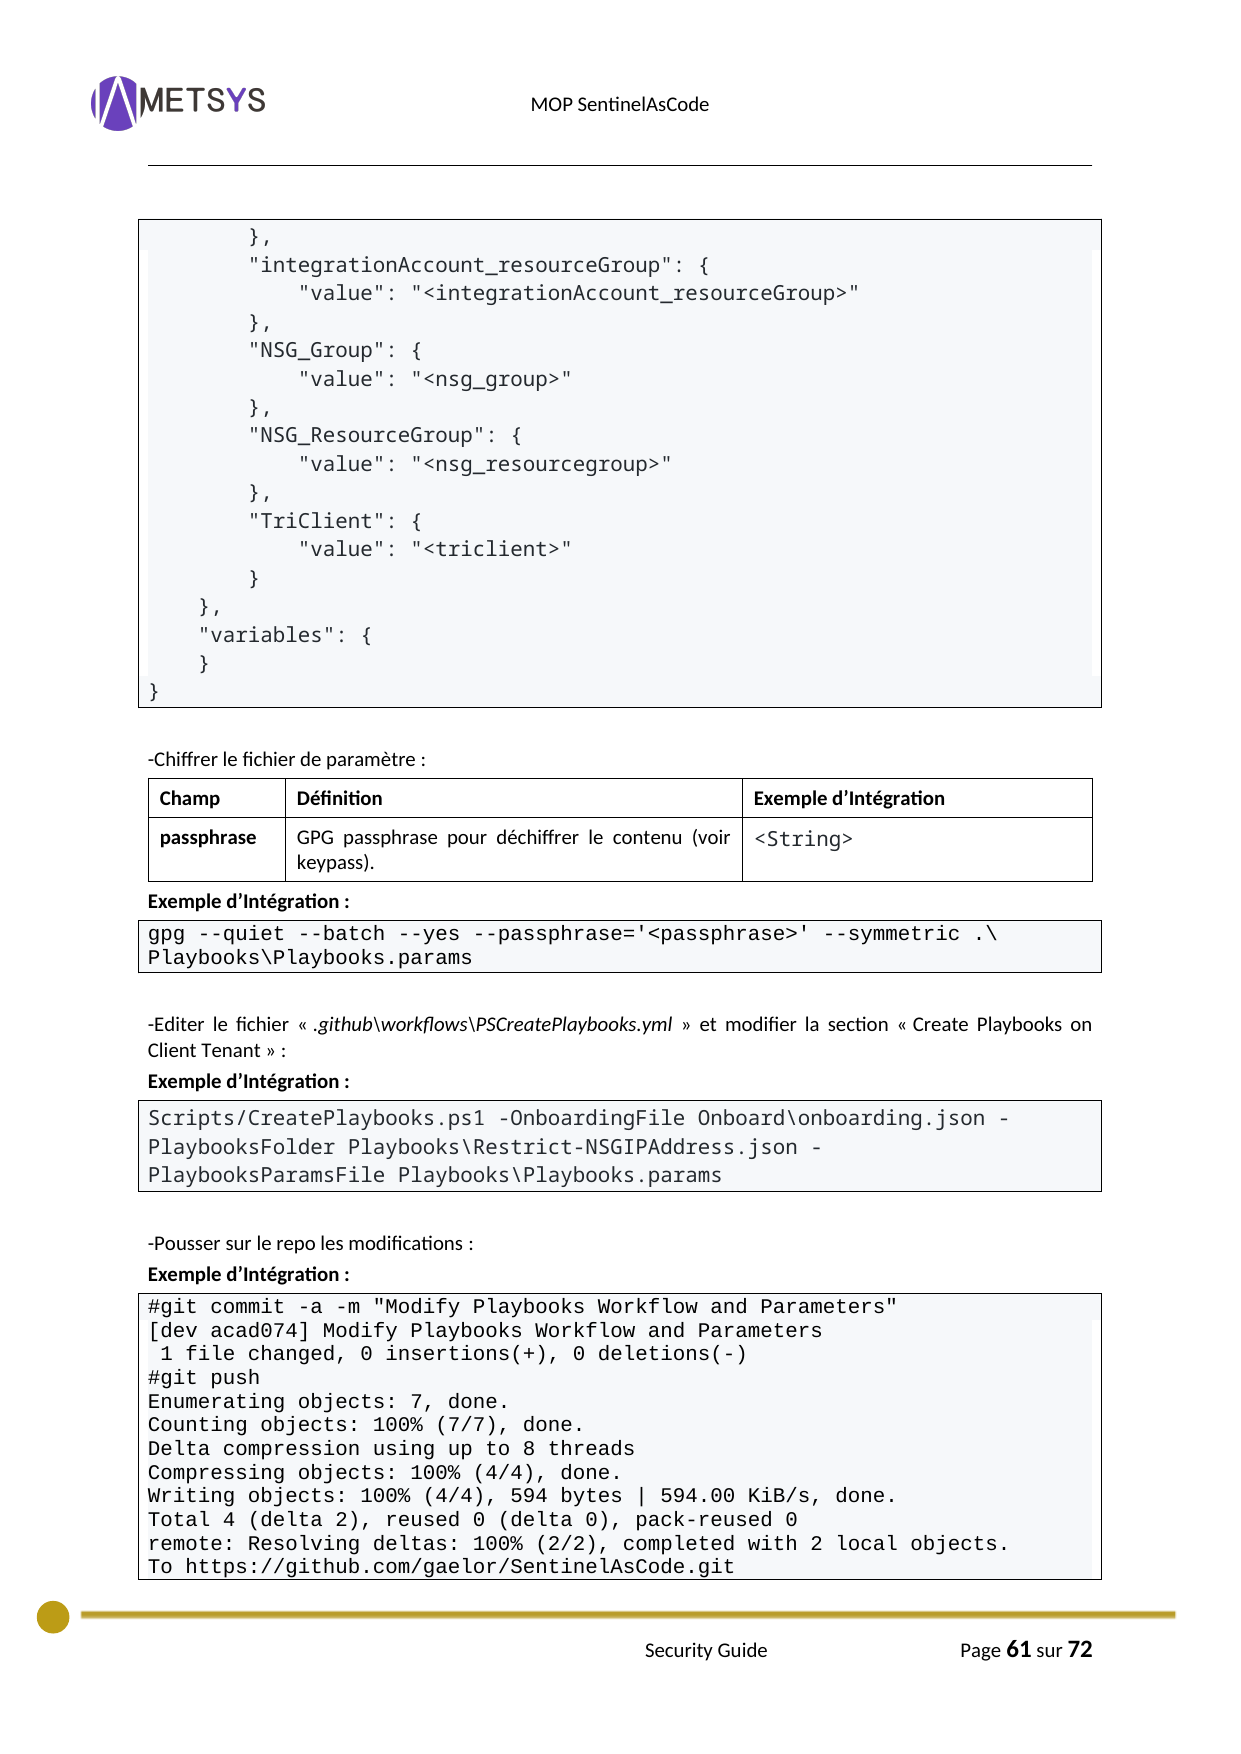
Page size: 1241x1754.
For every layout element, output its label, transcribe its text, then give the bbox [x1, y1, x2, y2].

text }, [148, 392, 1092, 421]
text Exemple d’Intégration : [148, 1261, 1092, 1287]
text "value": "<triclient>" [148, 534, 1092, 563]
table_cell <String> [743, 818, 1092, 881]
text Exemple d’Intégration : [148, 1068, 1092, 1094]
text -Editer le fichier « .github\workflows\PSCreatePlaybooks.yml » et modifier la section « Create Playbooks on Client Tenant » : [148, 1011, 1092, 1062]
text }, [148, 477, 1092, 506]
text Total 4 (delta 2), reused 0 (delta 0), pack-reused 0 [148, 1509, 1092, 1533]
text Enumerating objects: 7, done. [148, 1391, 1092, 1414]
table_cell GPG passphrase pour déchiffrer le contenu (voir keypass). [286, 818, 742, 881]
text Counting objects: 100% (7/7), done. [148, 1414, 1092, 1438]
text "variables": { [148, 620, 1092, 648]
text Writing objects: 100% (4/4), 594 bytes | 594.00 KiB/s, done. [148, 1485, 1092, 1509]
table_header Champ [149, 779, 285, 817]
text }, [148, 307, 1092, 335]
text Exemple d’Intégration : [148, 888, 1092, 914]
text Compressing objects: 100% (4/4), done. [148, 1462, 1092, 1485]
text Delta compression using up to 8 threads [148, 1438, 1092, 1462]
text gpg --quiet --batch --yes --passphrase='<passphrase>' --symmetric .\Playbooks\Playbooks.params [139, 921, 1101, 972]
text 1 file changed, 0 insertions(+), 0 deletions(-) [148, 1343, 1092, 1367]
text remote: Resolving deltas: 100% (2/2), completed with 2 local objects. [148, 1533, 1092, 1556]
text #git commit -a -m "Modify Playbooks Workflow and Parameters" [139, 1294, 1101, 1320]
text "integrationAccount_resourceGroup": { [148, 250, 1092, 278]
text } [139, 673, 1101, 707]
text "TriClient": { [148, 506, 1092, 534]
text } [148, 563, 1092, 591]
text } [148, 648, 1092, 673]
text To https://github.com/gaelor/SentinelAsCode.git [148, 1556, 1092, 1579]
text [dev acad074] Modify Playbooks Workflow and Parameters [148, 1320, 1092, 1343]
table_header Exemple d’Intégration [743, 779, 1092, 817]
picture [79, 1600, 1179, 1627]
text }, [139, 220, 1101, 250]
text -Pousser sur le repo les modifications : [148, 1230, 1092, 1255]
text "value": "<nsg_resourcegroup>" [148, 449, 1092, 477]
text Scripts/CreatePlaybooks.ps1 -OnboardingFile Onboard\onboarding.json - PlaybooksFolder Playbooks\Restrict-NSGIPAddress.json -PlaybooksParamsFile Playbooks\Playbooks.params [139, 1101, 1101, 1191]
table_header Définition [286, 779, 742, 817]
text #git push [148, 1367, 1092, 1391]
table_cell passphrase [149, 818, 285, 881]
text -Chiffrer le fichier de paramètre : [148, 746, 1092, 771]
text }, [148, 591, 1092, 620]
text "value": "<integrationAccount_resourceGroup>" [148, 278, 1092, 307]
text "NSG_Group": { [148, 335, 1092, 364]
text "NSG_ResourceGroup": { [148, 421, 1092, 449]
text "value": "<nsg_group>" [148, 364, 1092, 392]
